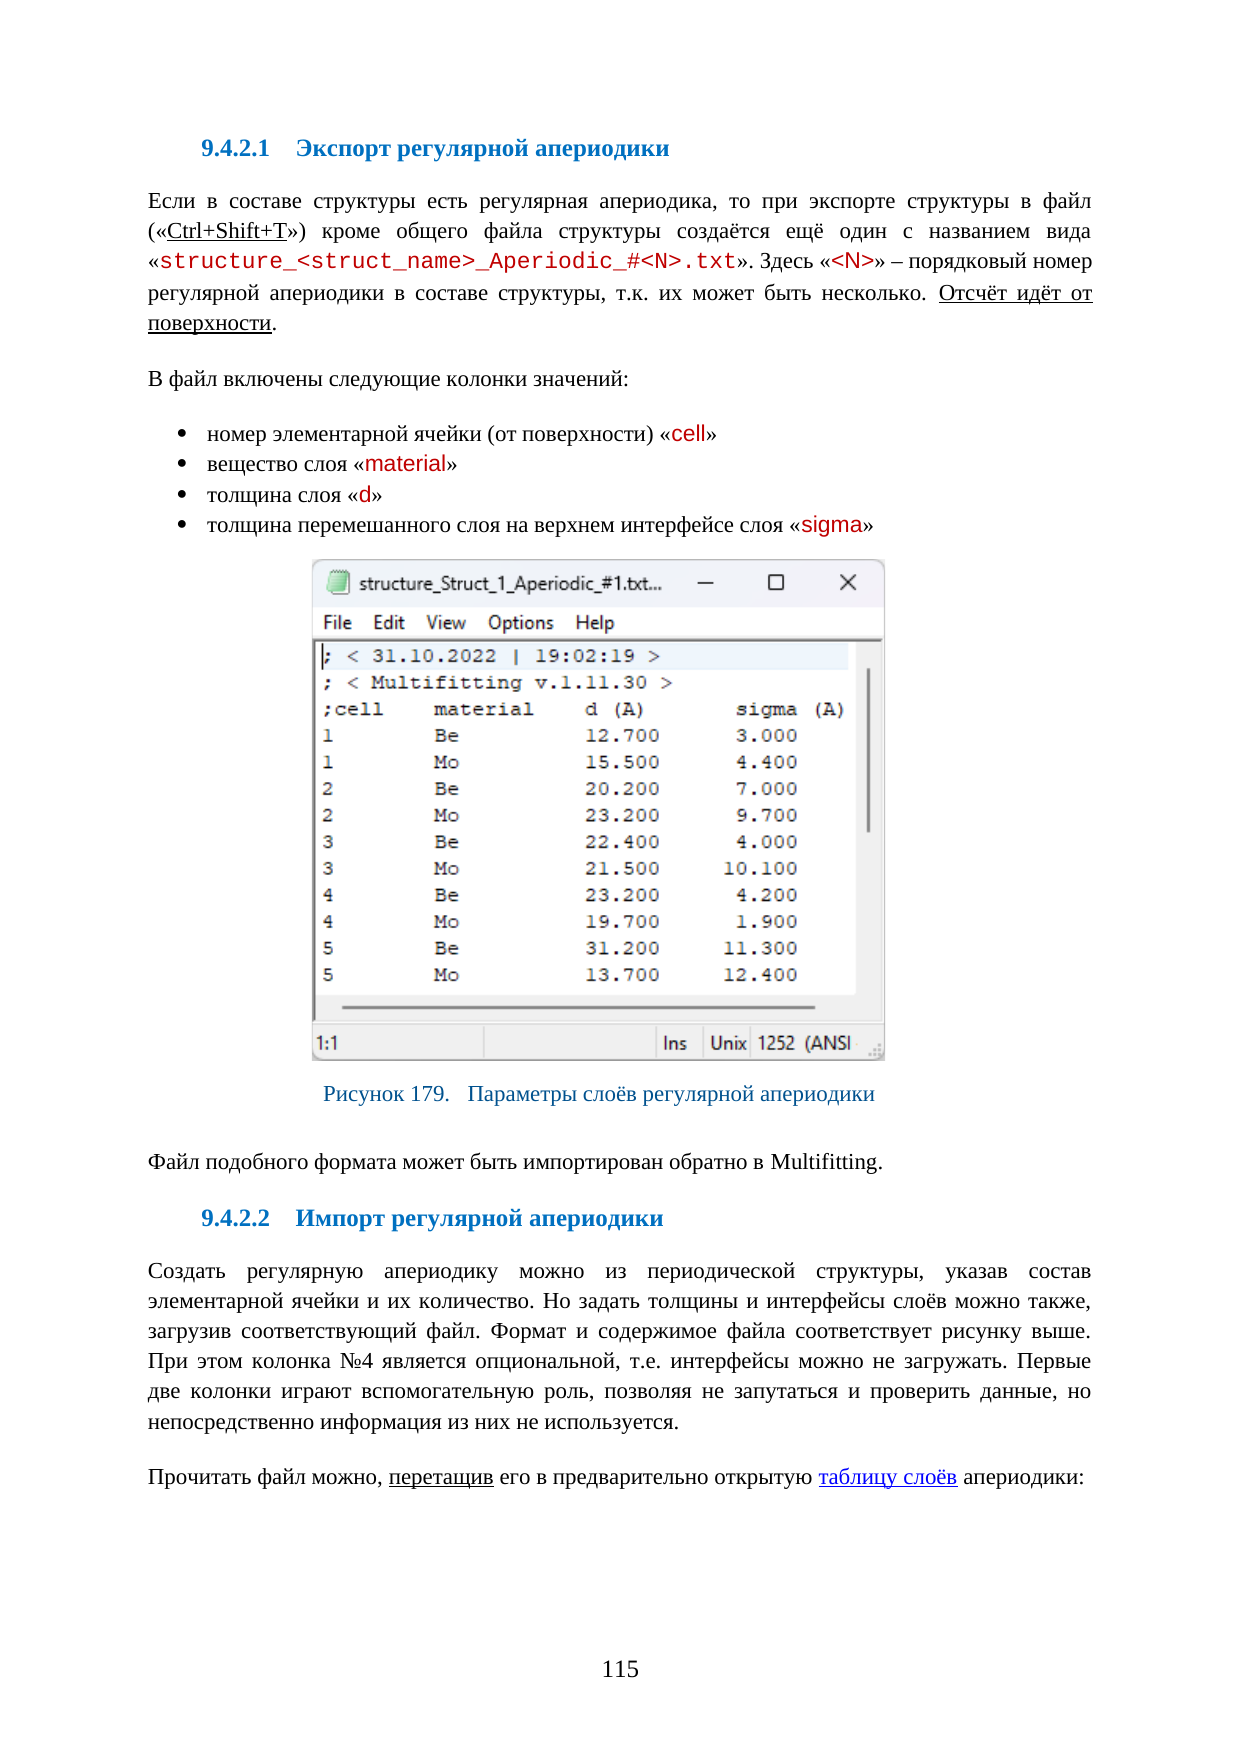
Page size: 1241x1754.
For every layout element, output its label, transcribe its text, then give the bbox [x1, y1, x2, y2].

subtitle Экспорт регулярной апериодики [201, 133, 1093, 162]
list толщина перемешанного слоя на верхнем интерфейсе слоя «sigma» [178, 511, 1093, 538]
list вещество слоя «material» [178, 450, 1093, 477]
text Если в составе структуры есть регулярная апериодика, то при экспорте структуры в файл («Ctrl+Shift+T») кроме общего файла структуры создаётся ещё один с названием вида «structure_<struct_name>_Aperiodic_#<N>.txt». Здесь «<N>» – порядковый номер регулярной апериодики в составе структуры, т.к. их может быть несколько. Отсчёт идёт от поверхности. [148, 187, 1093, 336]
text Создать регулярную апериодику можно из периодической структуры, указав состав элементарной ячейки и их количество. Но задать толщины и интерфейсы слоёв можно также, загрузив соответствующий файл. Формат и содержимое файла соответствует рисунку выше. При этом колонка №4 является опциональной, т.е. интерфейсы можно не загружать. Первые две колонки играют вспомогательную роль, позволяя не запутаться и проверить данные, но непосредственно информация из них не используется. [148, 1257, 1093, 1434]
text В файл включены следующие колонки значений: [148, 365, 1093, 391]
subtitle Импорт регулярной апериодики [201, 1203, 1093, 1232]
list толщина слоя «d» [178, 481, 1093, 507]
list номер элементарной ячейки (от поверхности) «cell» [178, 420, 1093, 446]
text Прочитать файл можно, перетащив его в предварительно открытую таблицу слоёв апериодики: [148, 1463, 1093, 1489]
picture [311, 559, 886, 1061]
text Файл подобного формата может быть импортирован обратно в Multifitting. [148, 1148, 1093, 1174]
